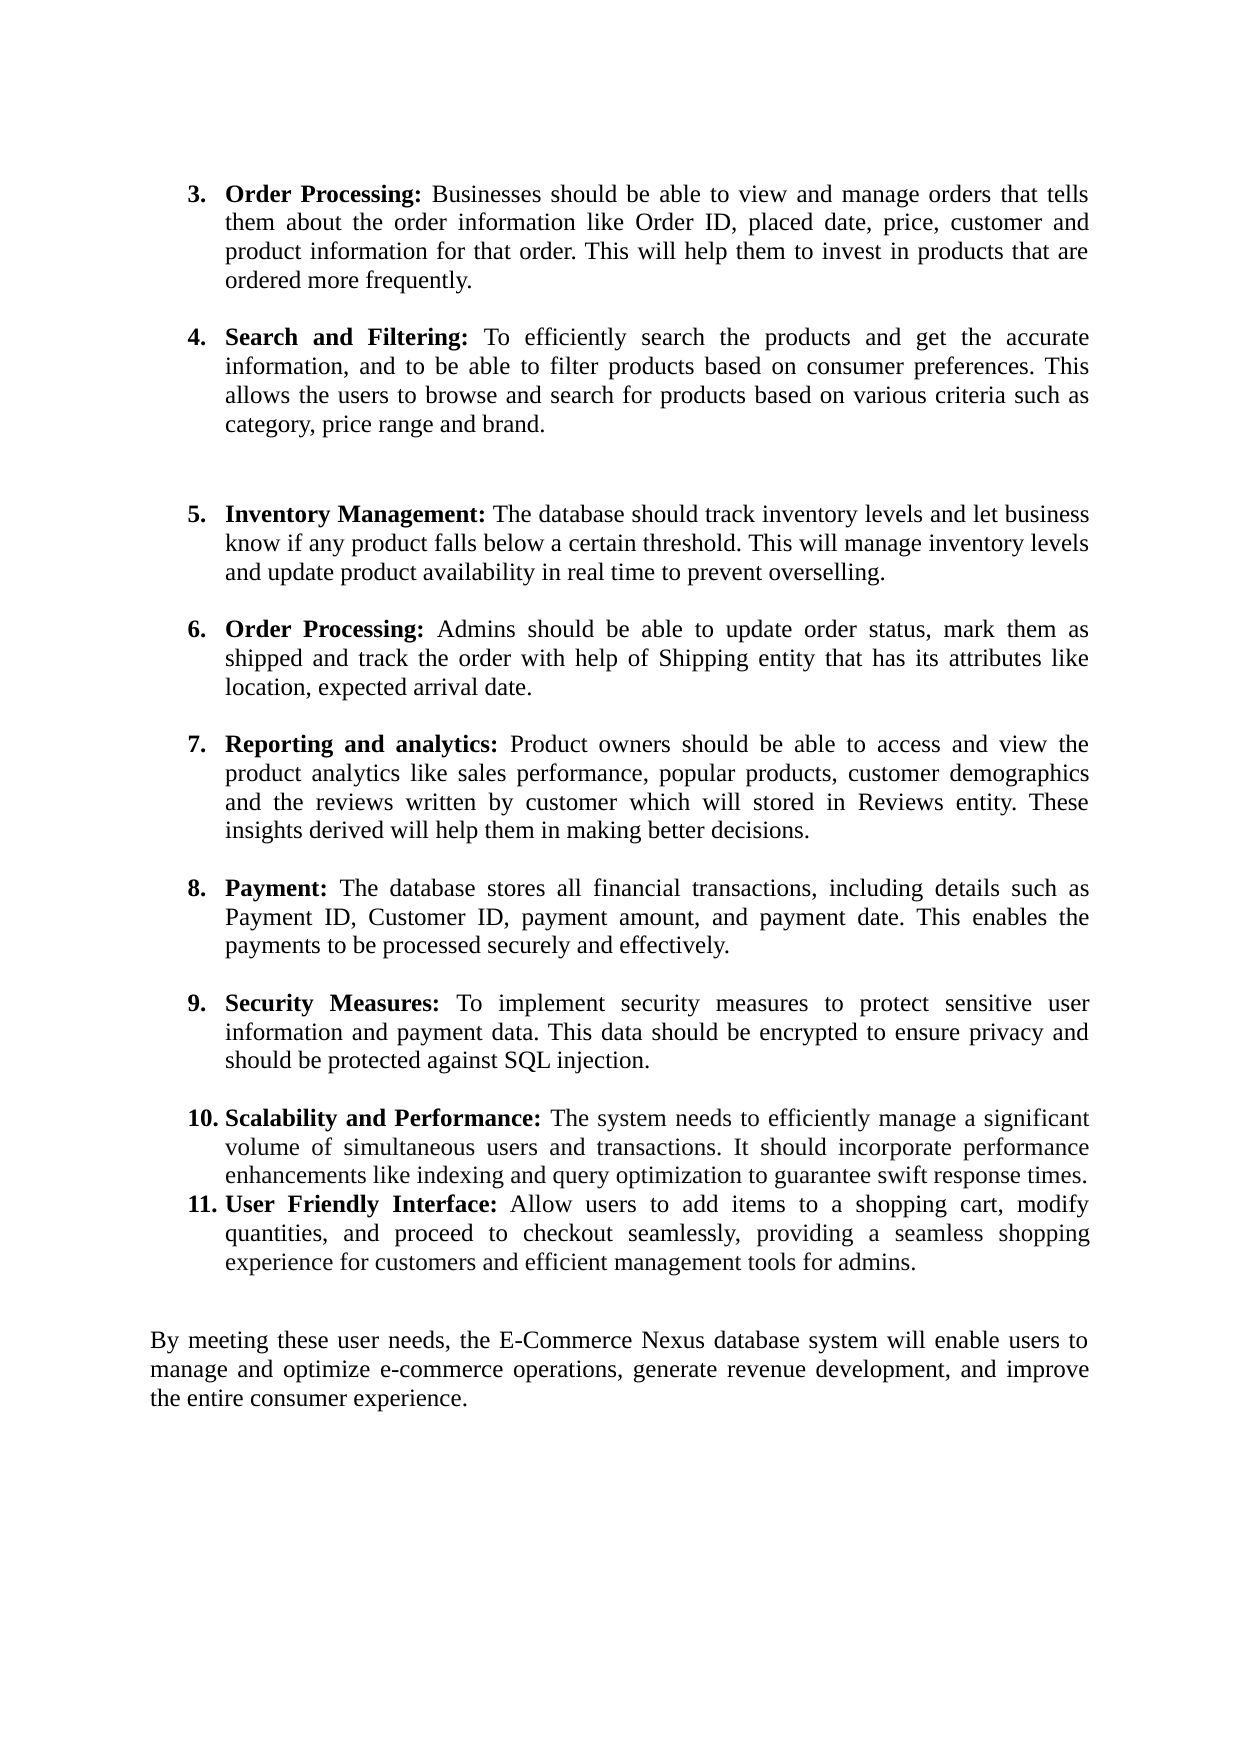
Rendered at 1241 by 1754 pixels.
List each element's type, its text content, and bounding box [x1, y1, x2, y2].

text By meeting these user needs, the E-Commerce Nexus database system will enable users to manage and optimize e-commerce operations, generate revenue development, and improve the entire consumer experience. [150, 1325, 1090, 1411]
list Scalability and Performance: The system needs to efficiently manage a significant volume of simultaneous users and transactions. It should incorporate performance enhancements like indexing and query optimization to guarantee swift response times. [187, 1103, 550, 1189]
list Search and Filtering: To efficiently search the products and get the accurate information, and to be able to filter products based on consumer preferences. This allows the users to browse and search for products based on various criteria such as category, price range and brand. [187, 322, 1090, 437]
list Reporting and analytics: Product owners should be able to access and view the product analytics like sales performance, popular products, customer demographics and the reviews written by customer which will stored in Reviews entity. These insights derived will help them in making better decisions. [187, 729, 1090, 844]
list Order Processing: Businesses should be able to view and manage orders that tells them about the order information like Order ID, placed date, price, customer and product information for that order. This will help them to invest in products that are ordered more frequently. [187, 179, 1090, 294]
list Order Processing: Admins should be able to update order status, mark them as shipped and track the order with help of Shipping entity that has its attributes like location, expected arrival date. [187, 614, 1090, 701]
list Inventory Management: The database should track inventory levels and let business know if any product falls below a certain threshold. This will manage inventory levels and update product availability in real time to prevent overselling. [187, 499, 1090, 586]
list Payment: The database stores all financial transactions, including details such as Payment ID, Customer ID, payment amount, and payment date. This enables the payments to be processed securely and effectively. [187, 873, 1090, 959]
list Security Measures: To implement security measures to protect sensitive user information and payment data. This data should be encrypted to ensure privacy and should be protected against SQL injection. [187, 988, 1090, 1074]
list User Friendly Interface: Allow users to add items to a shopping cart, modify quantities, and proceed to checkout seamlessly, providing a seamless shopping experience for customers and efficient management tools for admins. [187, 1189, 1090, 1276]
